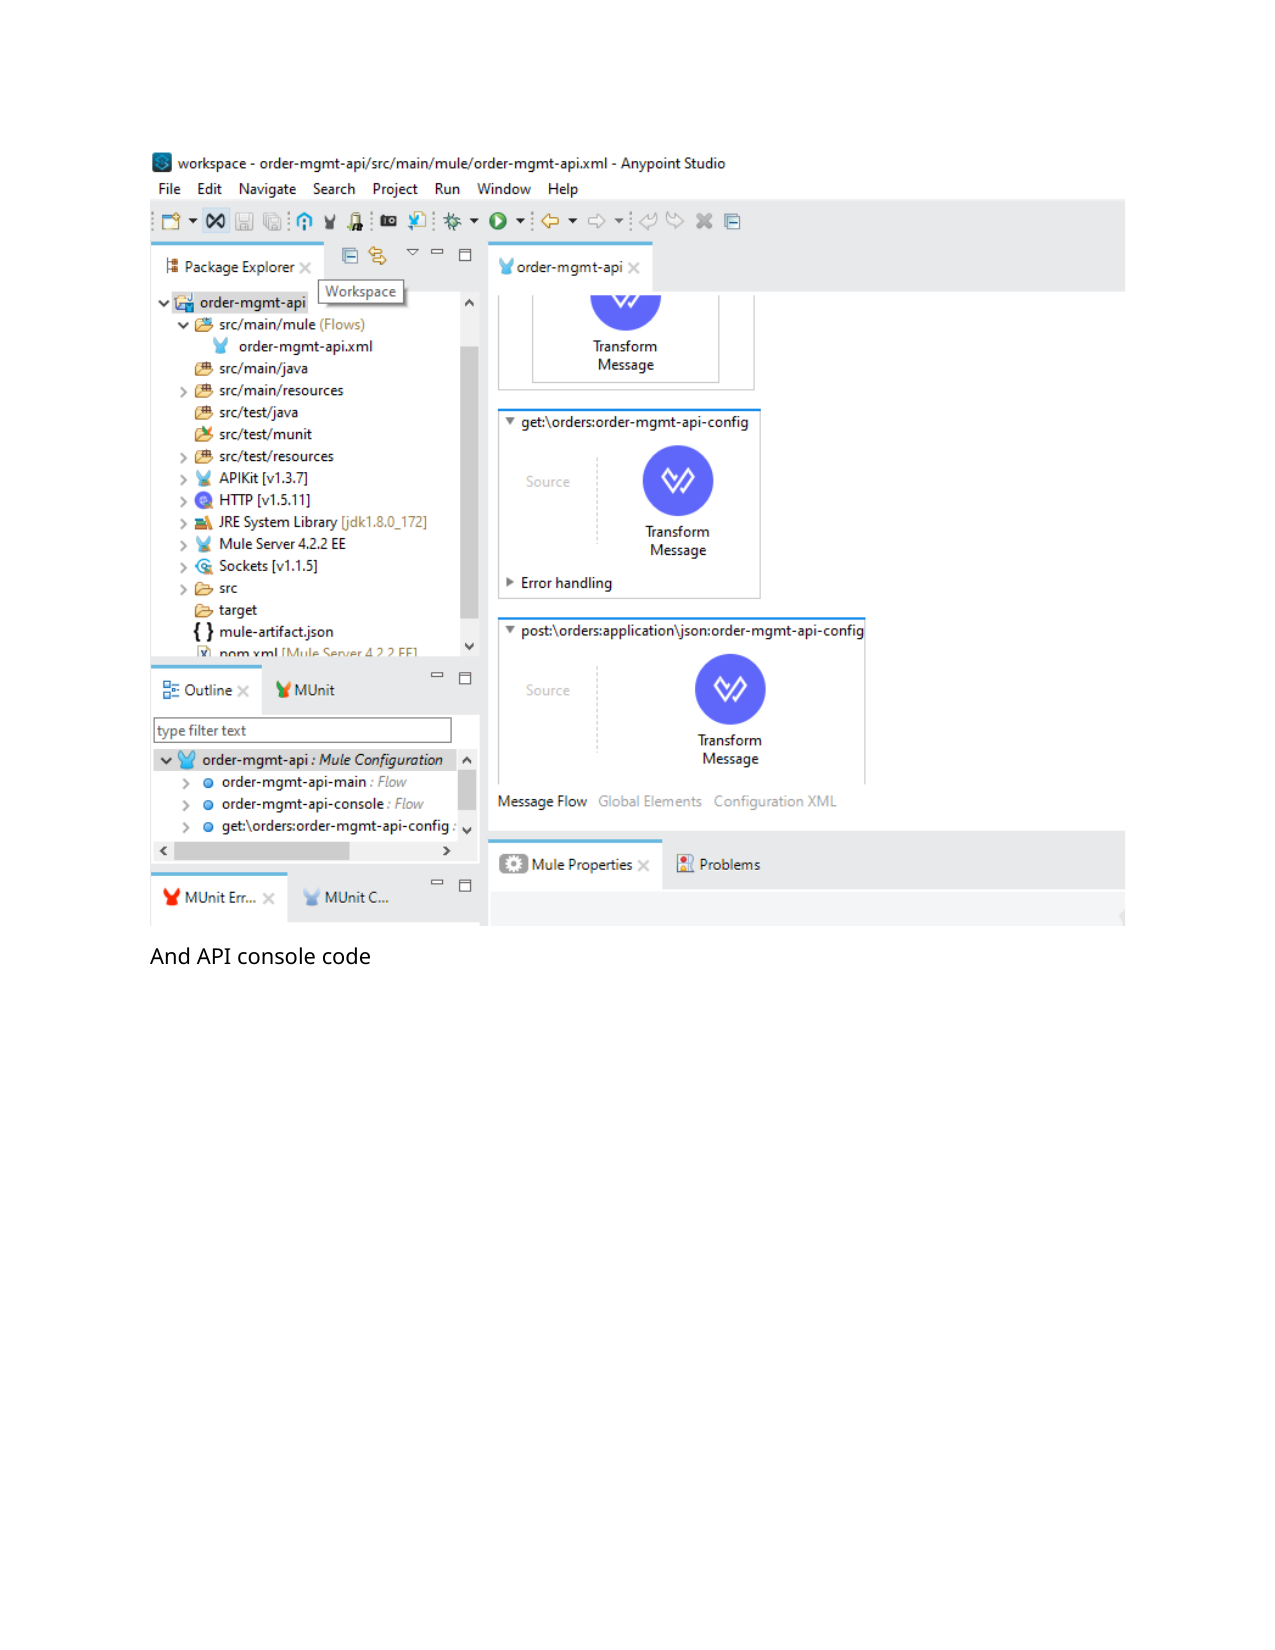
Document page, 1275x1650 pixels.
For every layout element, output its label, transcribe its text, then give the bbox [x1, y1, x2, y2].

picture [150, 150, 1125, 926]
text And API console code [150, 941, 1125, 971]
